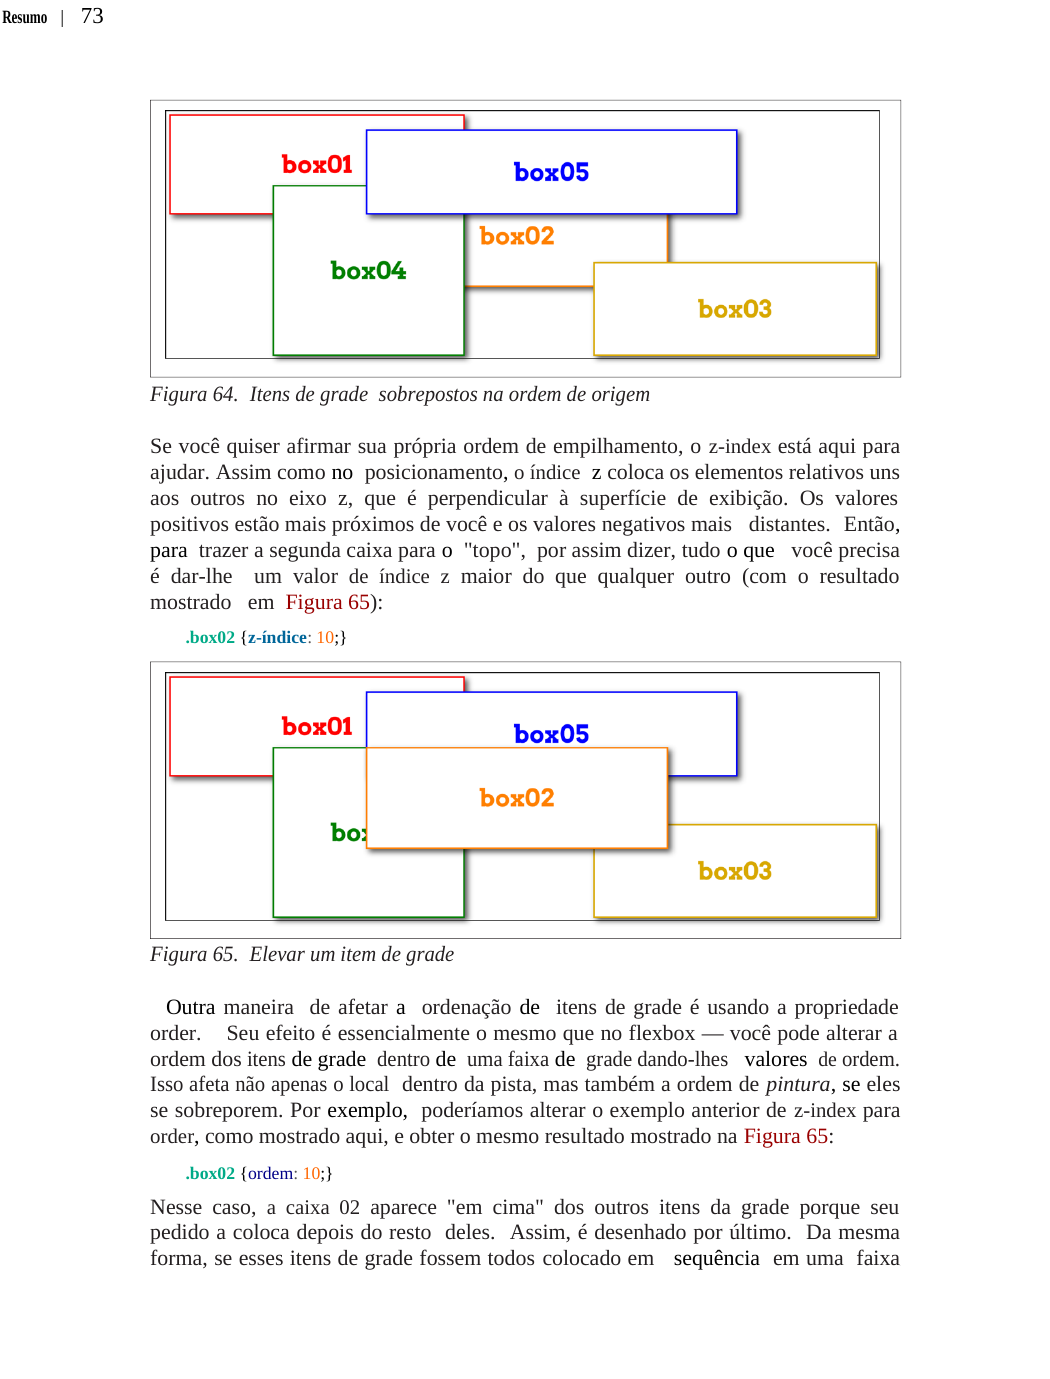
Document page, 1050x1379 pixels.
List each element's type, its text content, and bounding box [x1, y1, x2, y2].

picture [165, 110, 886, 365]
text .box02 {z-índice: 10;} [185, 627, 989, 647]
text Outra maneira de afetar a ordenação de itens de grade é usando a propriedade order. Seu efeito é essencialmente o mesmo que no flexbox — você pode alterar a ordem dos itens de grade dentro de uma faixa de grade dando-lhes valores de ordem. Isso afeta não apenas o local dentro da pista, mas também a ordem de pintura, se eles se sobreporem. Por exemplo, poderíamos alterar o exemplo anterior de z-index para order, como mostrado aqui, e obter o mesmo resultado mostrado na Figura 65: [150, 994, 900, 1148]
text Se você quiser afirmar sua própria ordem de empilhamento, o z-index está aqui para ajudar. Assim como no posicionamento, o índice z coloca os elementos relativos uns aos outros no eixo z, que é perpendicular à superfície de exibição. Os valores positivos estão mais próximos de você e os valores negativos mais distantes. Então, para trazer a segunda caixa para o "topo", por assim dizer, tudo o que você precisa é dar-lhe um valor de índice z maior do que qualquer outro (com o resultado mostrado em Figura 65): [150, 433, 900, 614]
text .box02 {ordem: 10;} [185, 1163, 989, 1183]
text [150, 1194, 900, 1270]
picture [165, 672, 886, 927]
text Figura 64. Itens de grade sobrepostos na ordem de origem [150, 381, 989, 406]
